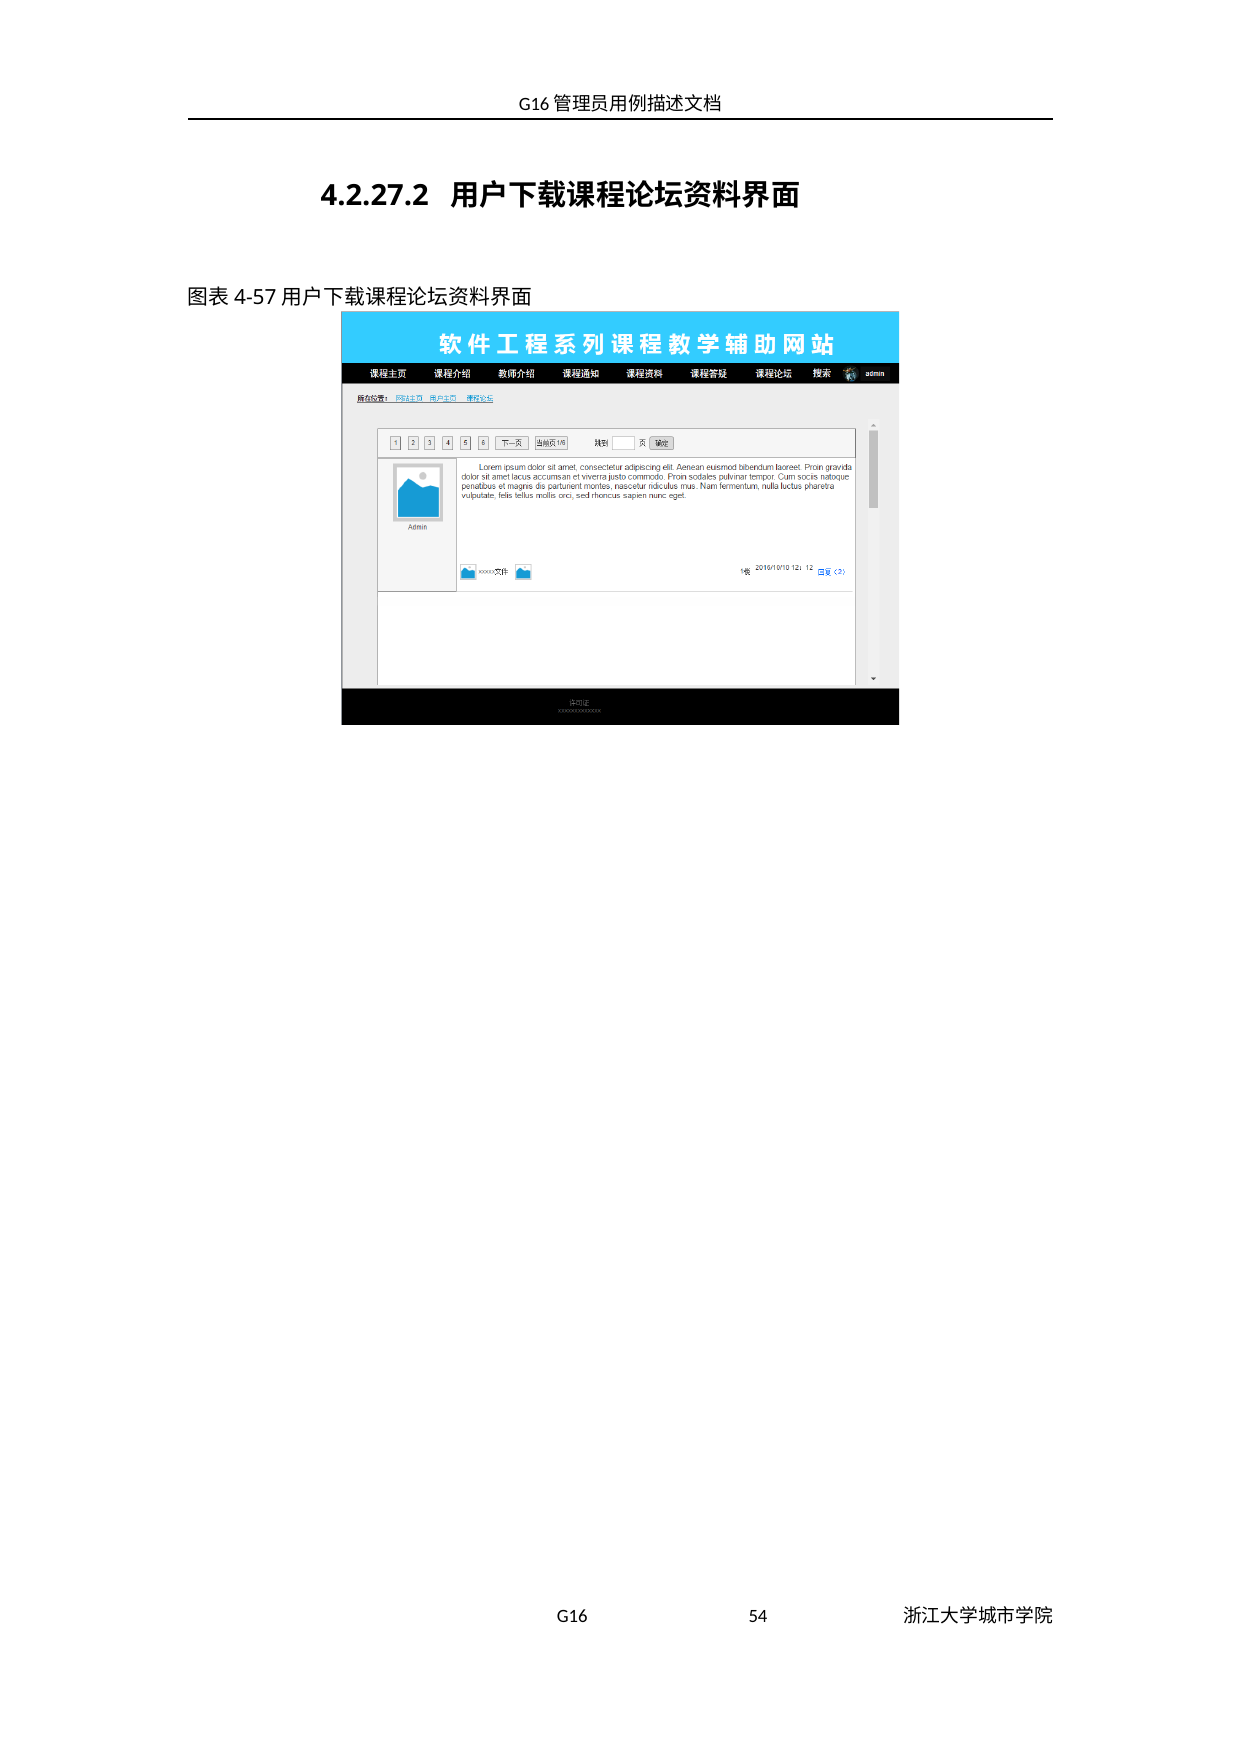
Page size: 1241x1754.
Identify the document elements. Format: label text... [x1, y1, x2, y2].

subtitle 用户下载课程论坛资料界面 [320, 160, 1053, 225]
picture [341, 311, 900, 725]
